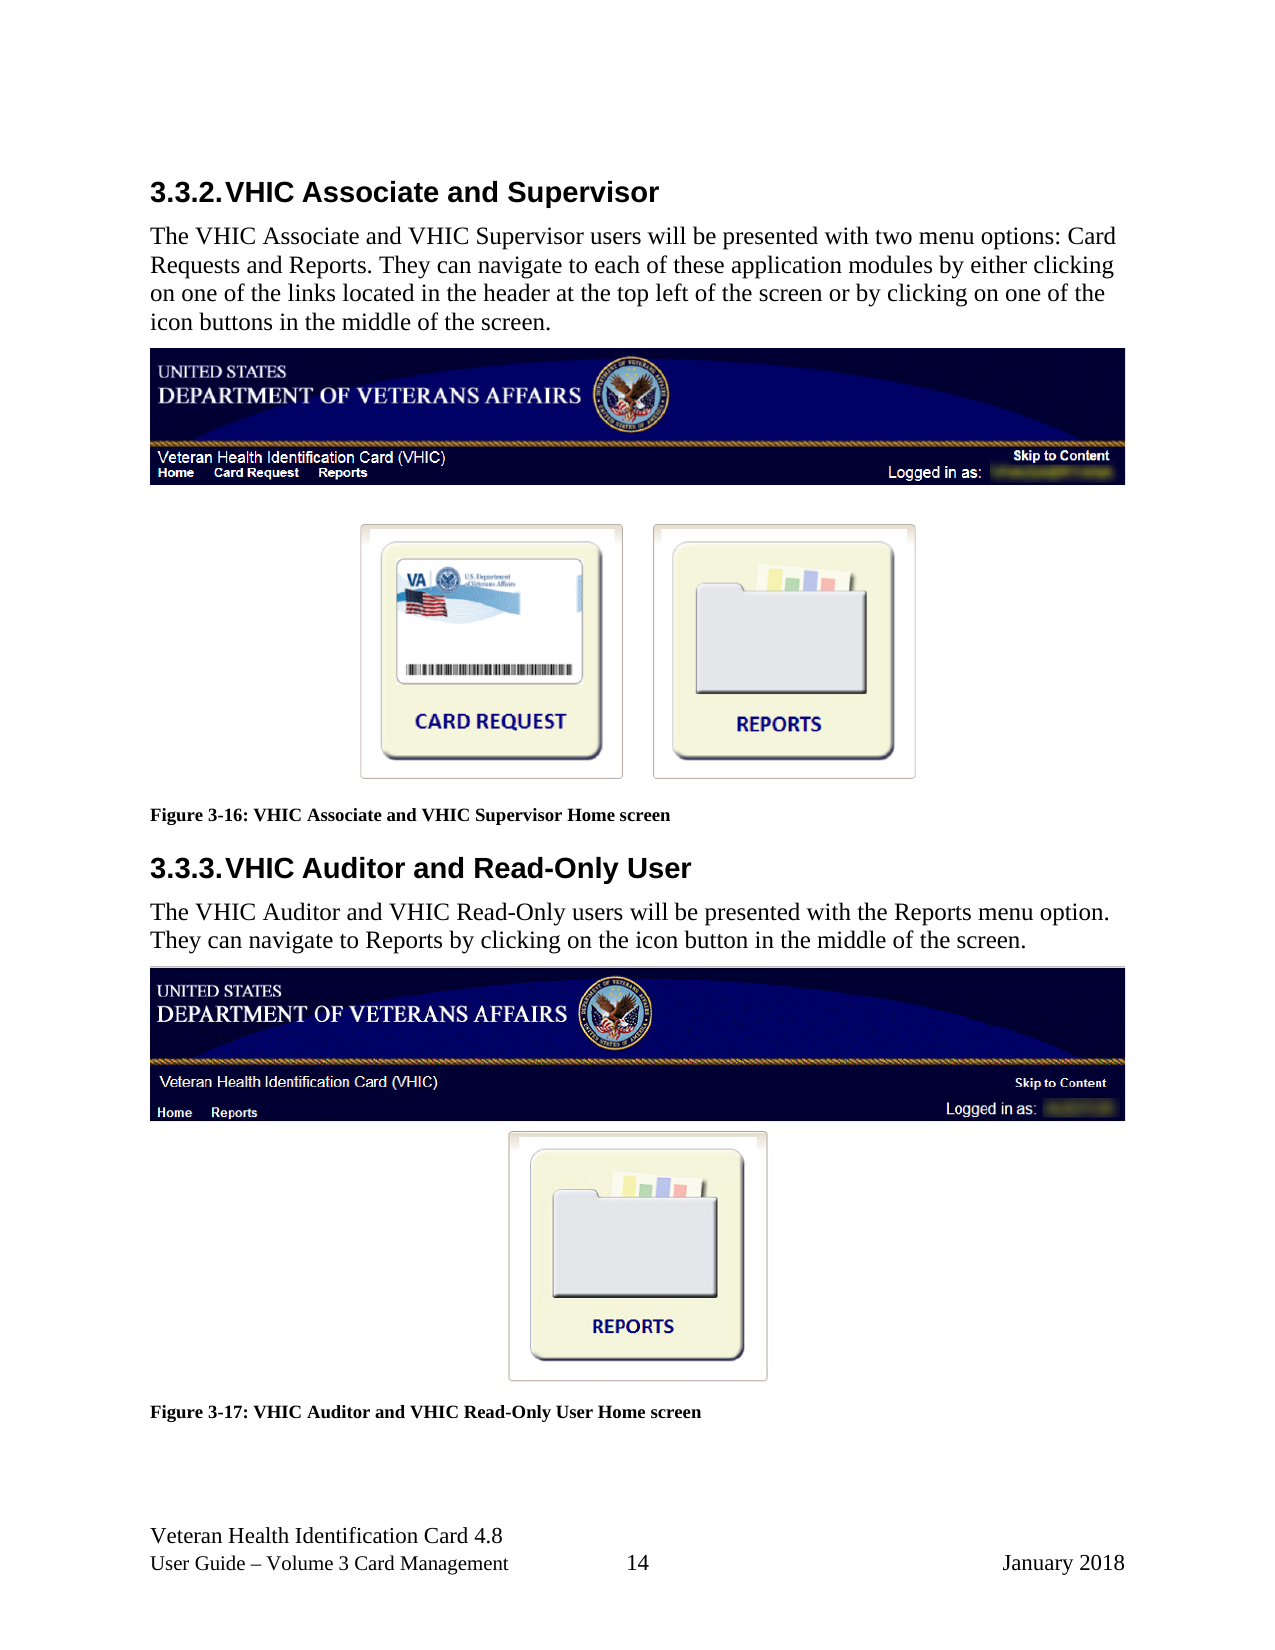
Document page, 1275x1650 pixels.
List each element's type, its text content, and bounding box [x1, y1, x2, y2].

picture [150, 348, 1125, 792]
text The VHIC Auditor and VHIC Read-Only users will be presented with the Reports menu option. They can navigate to Reports by clicking on the icon button in the middle of the screen. [150, 897, 1125, 954]
subtitle VHIC Auditor and Read-Only User [150, 851, 1125, 884]
text The VHIC Associate and VHIC Supervisor users will be presented with two menu options: Card Requests and Reports. They can navigate to each of these application modules by either clicking on one of the links located in the header at the top left of the screen or by clicking on one of the icon buttons in the middle of the screen. [150, 221, 1125, 336]
subtitle VHIC Associate and Supervisor [150, 175, 1125, 208]
picture [150, 966, 1125, 1389]
